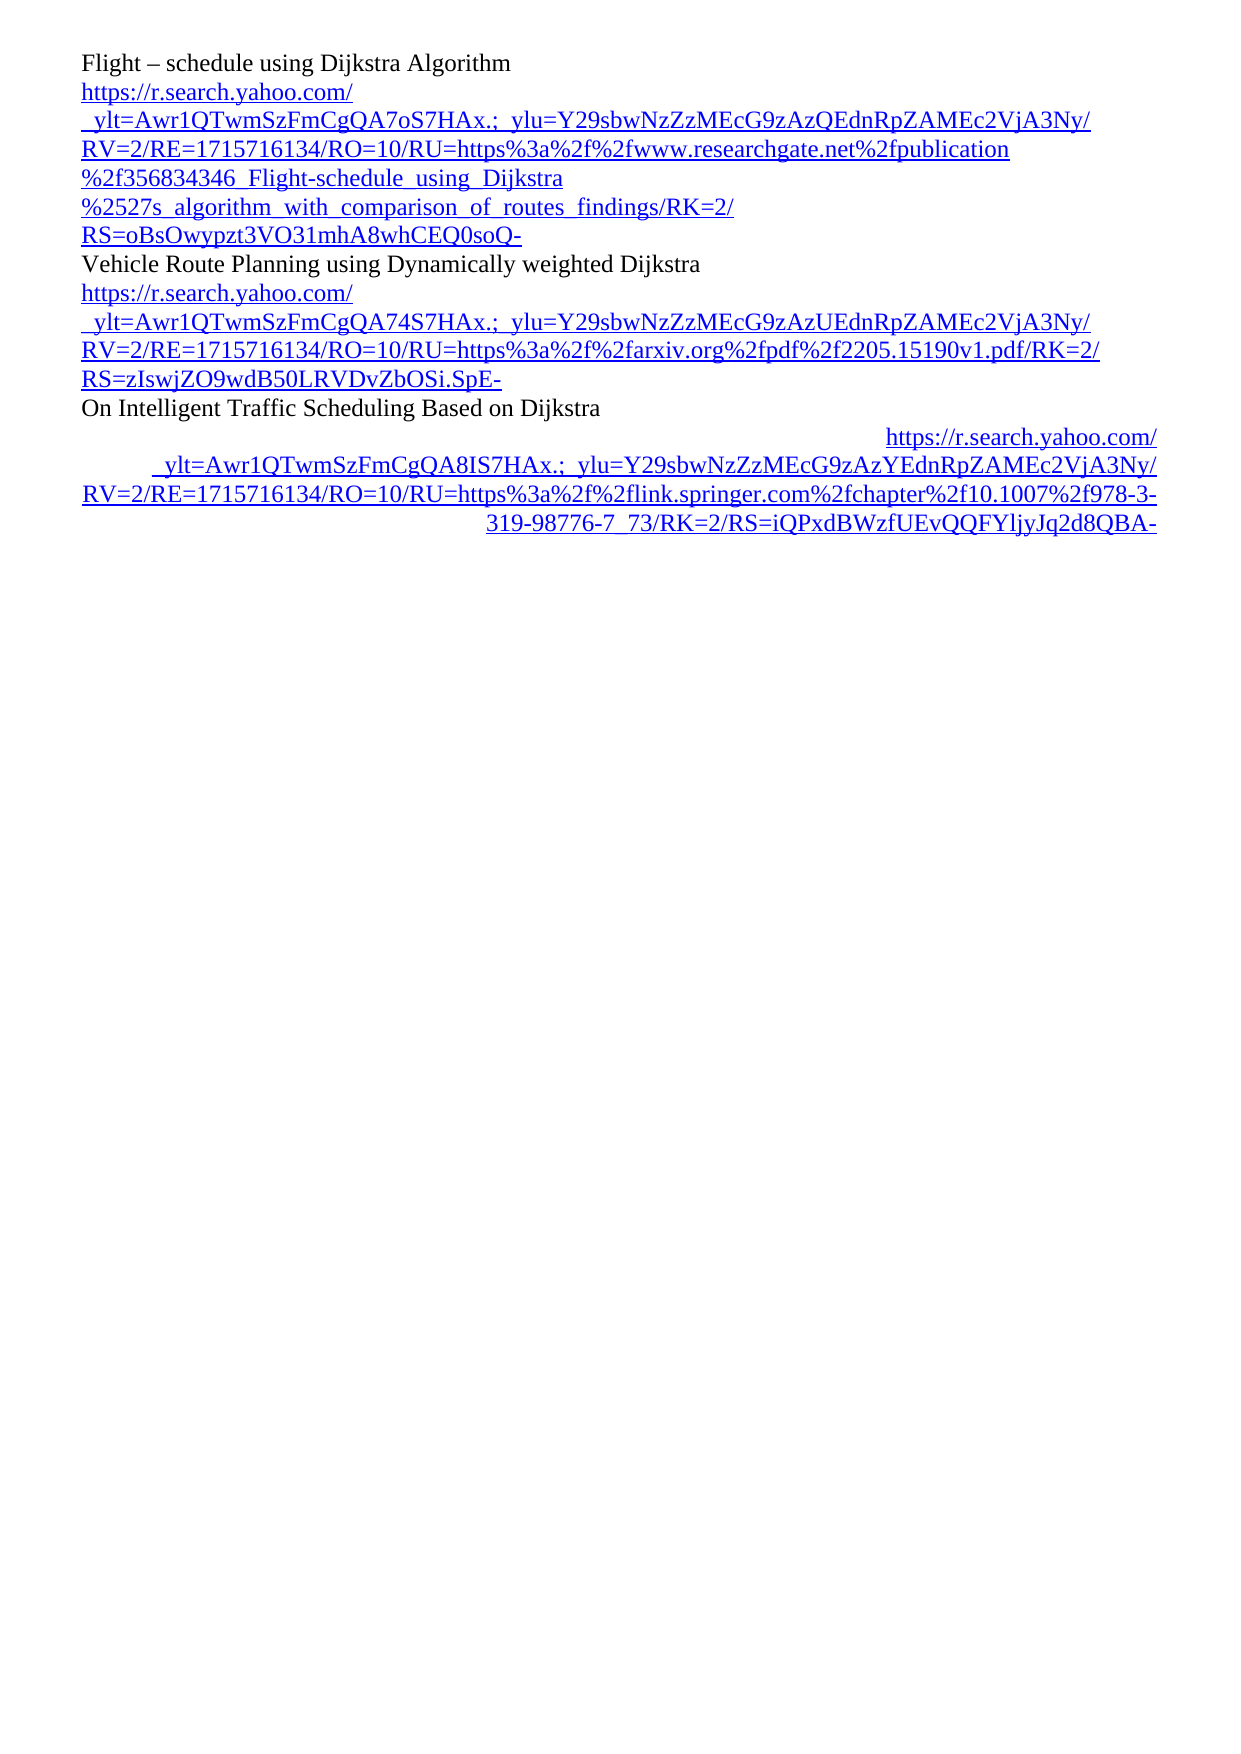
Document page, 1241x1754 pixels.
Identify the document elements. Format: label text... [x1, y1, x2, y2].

text On Intelligent Traffic Scheduling Based on Dijkstra [81, 393, 1157, 422]
text https://r.search.yahoo.com/_ylt=Awr1QTwmSzFmCgQA7oS7HAx.;_ylu=Y29sbwNzZzMEcG9zAzQEdnRpZAMEc2VjA3Ny/RV=2/RE=1715716134/RO=10/RU=https%3a%2f%2fwww.researchgate.net%2fpublication%2f356834346_Flight-schedule_using_Dijkstra%2527s_algorithm_with_comparison_of_routes_findings/RK=2/RS=oBsOwypzt3VO31mhA8whCEQ0soQ- [81, 77, 1157, 249]
text Vehicle Route Planning using Dynamically weighted Dijkstra [81, 249, 1157, 278]
text https://r.search.yahoo.com/_ylt=Awr1QTwmSzFmCgQA8IS7HAx.;_ylu=Y29sbwNzZzMEcG9zAzYEdnRpZAMEc2VjA3Ny/RV=2/RE=1715716134/RO=10/RU=https%3a%2f%2flink.springer.com%2fchapter%2f10.1007%2f978-3-319-98776-7_73/RK=2/RS=iQPxdBWzfUEvQQFYljyJq2d8QBA- [81, 422, 1157, 537]
text Flight – schedule using Dijkstra Algorithm [81, 48, 1157, 77]
text https://r.search.yahoo.com/_ylt=Awr1QTwmSzFmCgQA74S7HAx.;_ylu=Y29sbwNzZzMEcG9zAzUEdnRpZAMEc2VjA3Ny/RV=2/RE=1715716134/RO=10/RU=https%3a%2f%2farxiv.org%2fpdf%2f2205.15190v1.pdf/RK=2/RS=zIswjZO9wdB50LRVDvZbOSi.SpE- [81, 278, 1157, 393]
